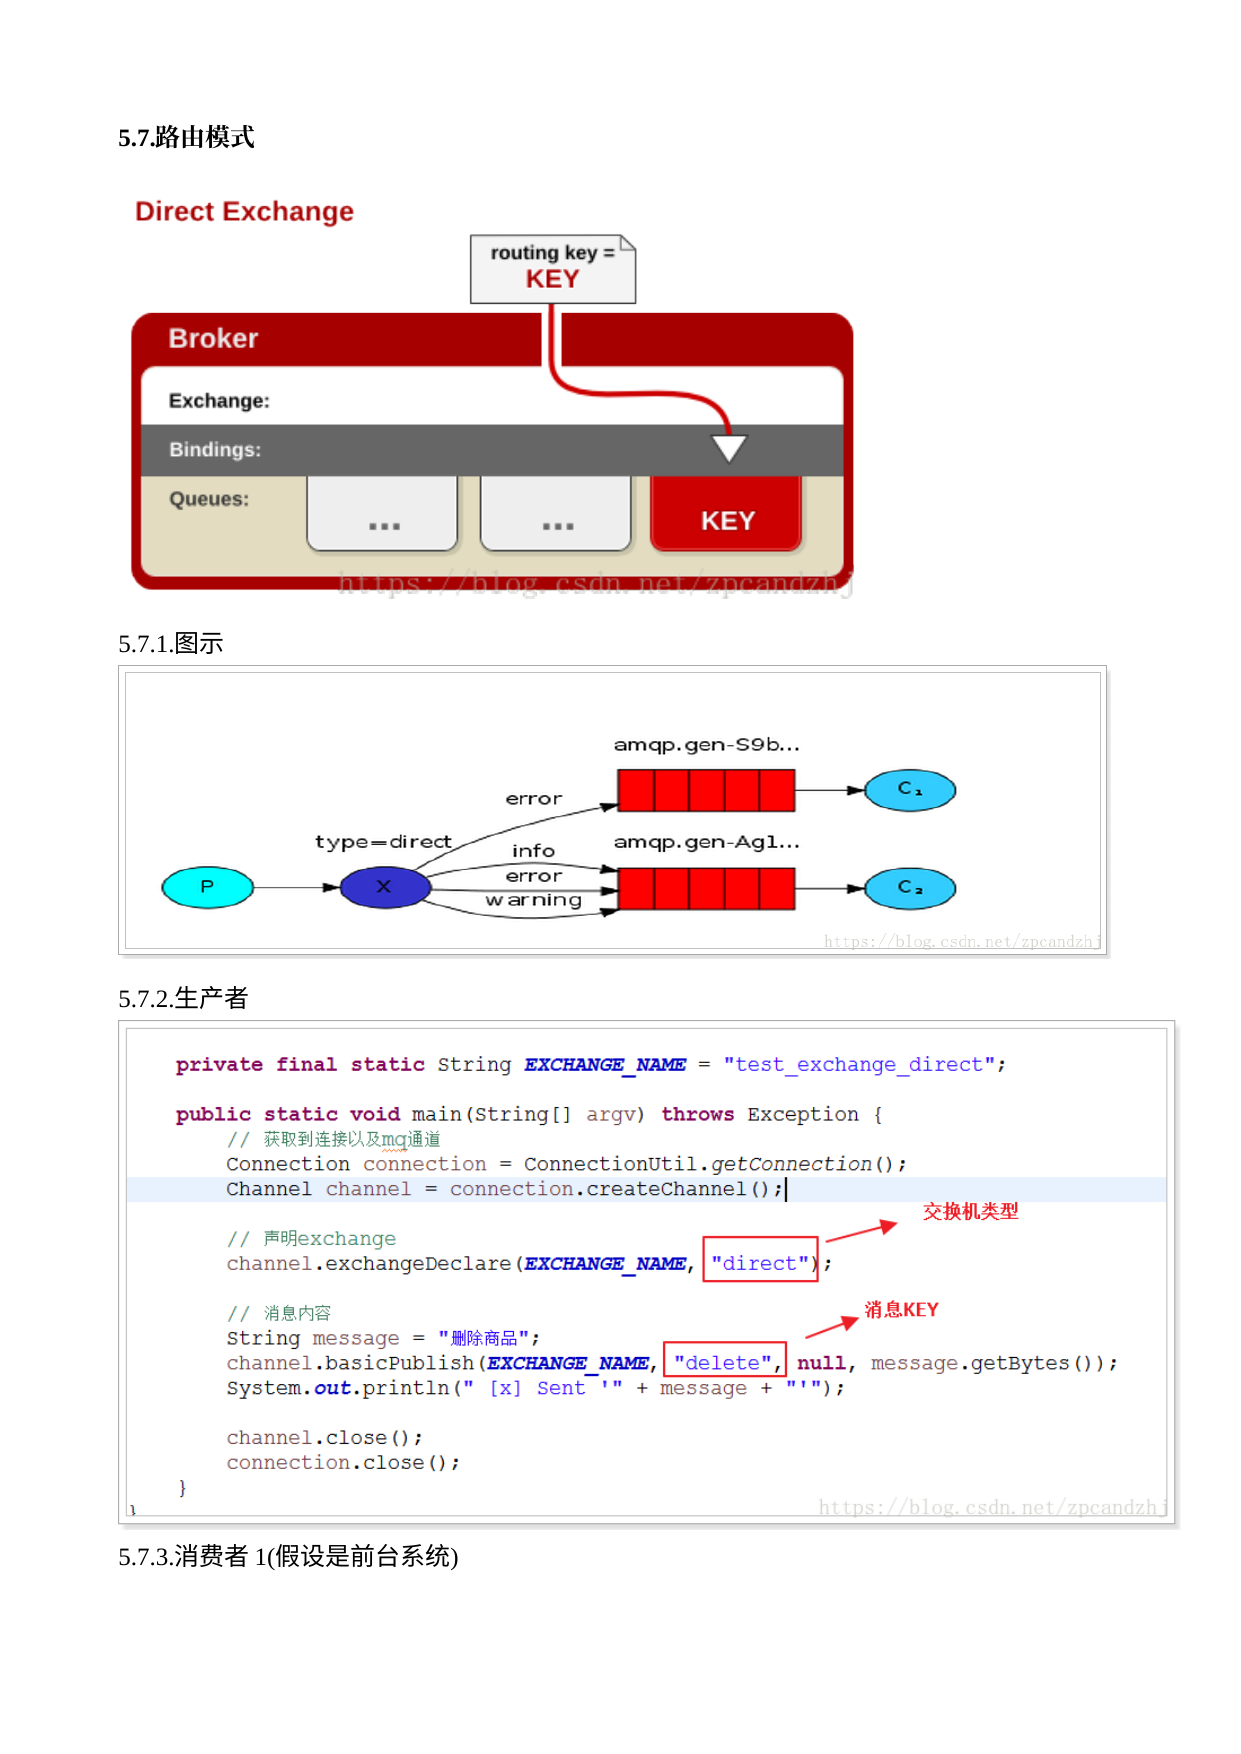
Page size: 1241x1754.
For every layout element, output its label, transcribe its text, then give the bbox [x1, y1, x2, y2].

text 5.7.2.生产者 5.7.3.消费者1(假设是前台系统) 5.7.4.消费2（假设是搜索系统） [118, 1530, 1122, 1573]
picture [118, 1020, 1181, 1530]
picture [118, 665, 1111, 959]
picture [118, 166, 874, 617]
text 5.7.2.生产者 5.7.3.消费者1(假设是前台系统) 5.7.4.消费2（假设是搜索系统） [118, 979, 1122, 1020]
subtitle 5.7.路由模式 [118, 118, 1122, 154]
